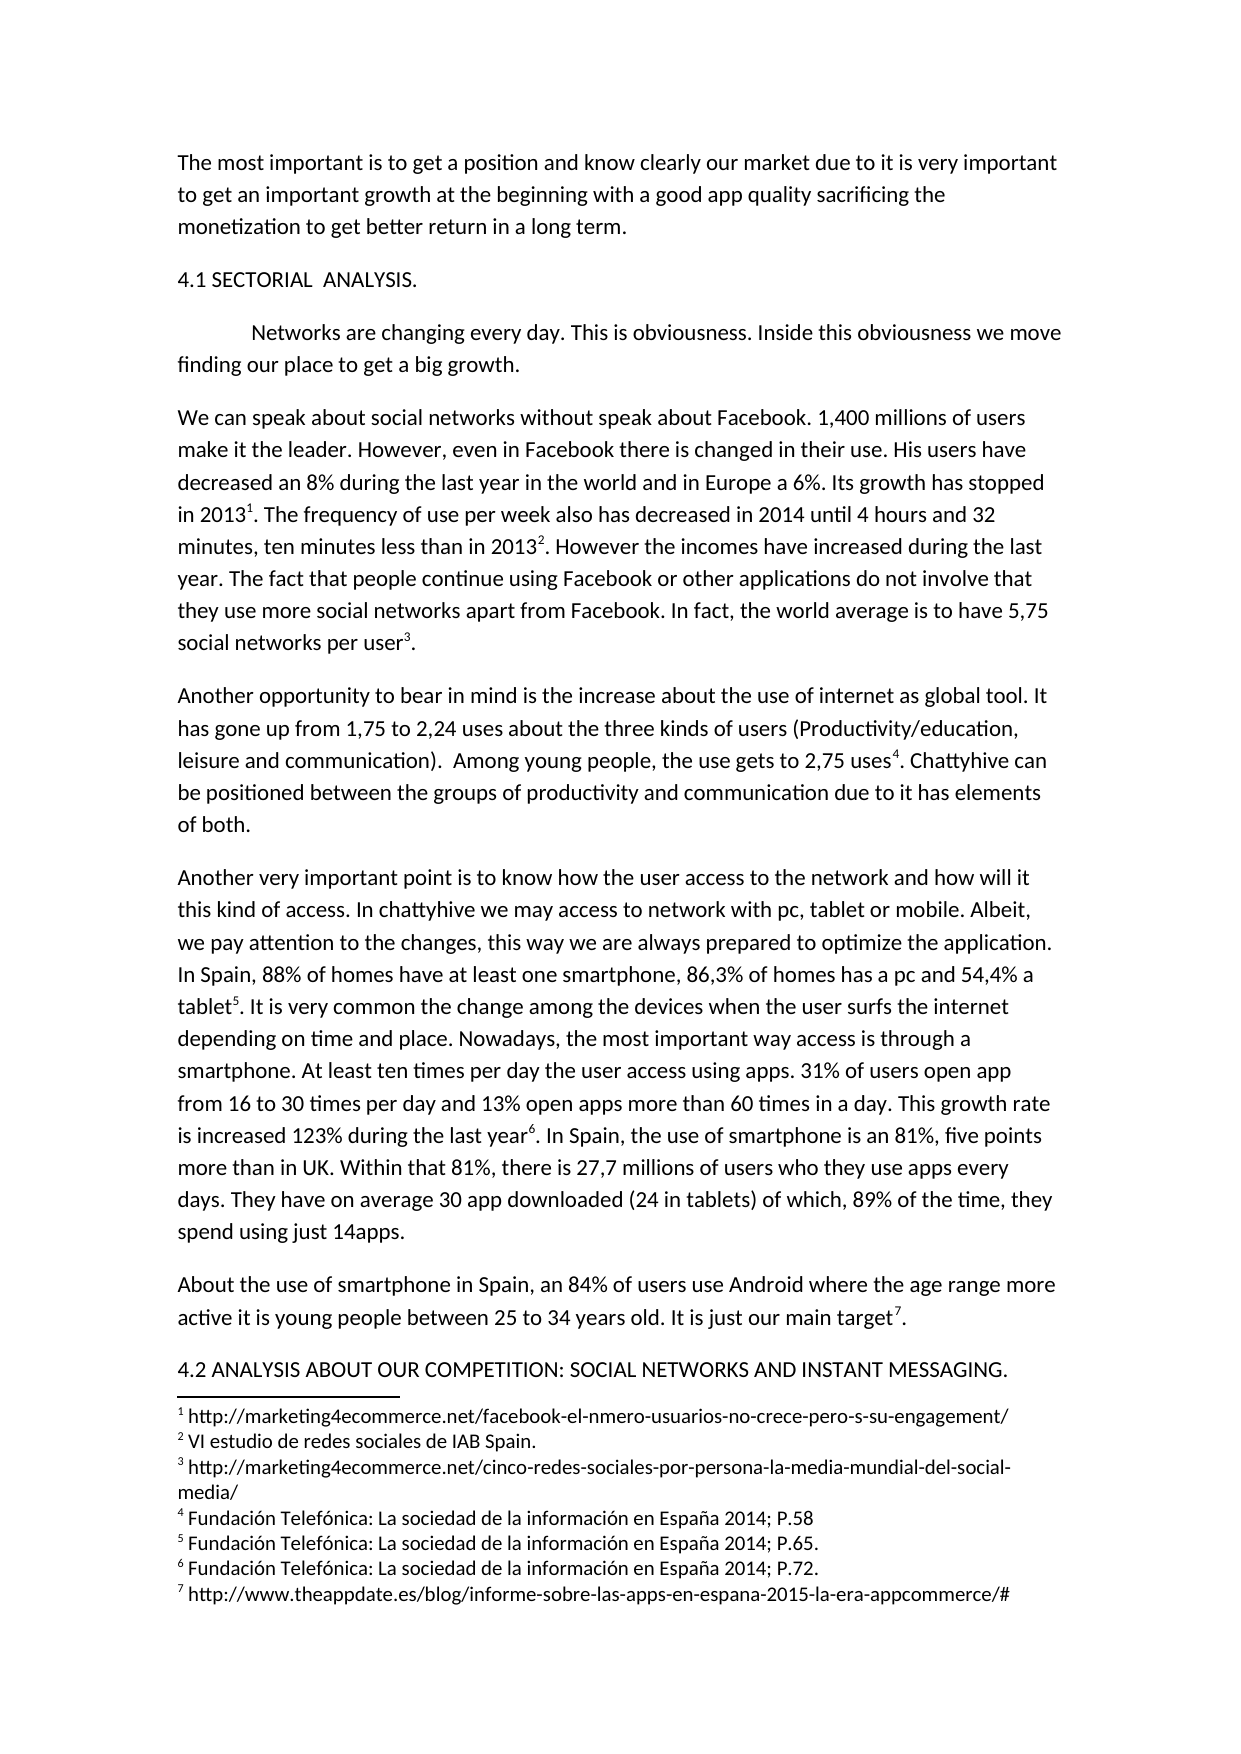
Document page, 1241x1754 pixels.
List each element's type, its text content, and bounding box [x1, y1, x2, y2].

text Another opportunity to bear in mind is the increase about the use of internet as global tool. It has gone up from 1,75 to 2,24 uses about the three kinds of users (Productivity/education, leisure and communication). Among young people, the use gets to 2,75 uses. Chattyhive can be positioned between the groups of productivity and communication due to it has elements of both. [177, 682, 1063, 838]
text Another very important point is to know how the user access to the network and how will it this kind of access. In chattyhive we may access to network with pc, tablet or mobile. Albeit, we pay attention to the changes, this way we are always prepared to optimize the application. In Spain, 88% of homes have at least one smartphone, 86,3% of homes has a pc and 54,4% a tablet. It is very common the change among the devices when the user surfs the internet depending on time and place. Nowadays, the most important way access is through a smartphone. At least ten times per day the user access using apps. 31% of users open app from 16 to 30 times per day and 13% open apps more than 60 times in a day. This growth rate is increased 123% during the last year. In Spain, the use of smartphone is an 81%, five points more than in UK. Within that 81%, there is 27,7 millions of users who they use apps every days. They have on average 30 app downloaded (24 in tablets) of which, 89% of the time, they spend using just 14apps. [177, 863, 1063, 1245]
text We can speak about social networks without speak about Facebook. 1,400 millions of users make it the leader. However, even in Facebook there is changed in their use. His users have decreased an 8% during the last year in the world and in Europe a 6%. Its growth has stopped in 2013. The frequency of use per week also has decreased in 2014 until 4 hours and 32 minutes, ten minutes less than in 2013. However the incomes have increased during the last year. The fact that people continue using Facebook or other applications do not involve that they use more social networks apart from Facebook. In fact, the world average is to have 5,75 social networks per user. [177, 403, 1063, 657]
text Networks are changing every day. This is obviousness. Inside this obviousness we move finding our place to get a big growth. [177, 318, 1063, 378]
text 4.2 ANALYSIS ABOUT OUR COMPETITION: SOCIAL NETWORKS AND INSTANT MESSAGING. [177, 1356, 1063, 1384]
text About the use of smartphone in Spain, an 84% of users use Android where the age range more active it is young people between 25 to 34 years old. It is just our main target. [177, 1270, 1063, 1331]
text 4.1 SECTORIAL ANALYSIS. [177, 265, 1063, 293]
text The most important is to get a position and know clearly our market due to it is very important to get an important growth at the beginning with a good app quality sacrificing the monetization to get better return in a long term. [177, 148, 1063, 240]
